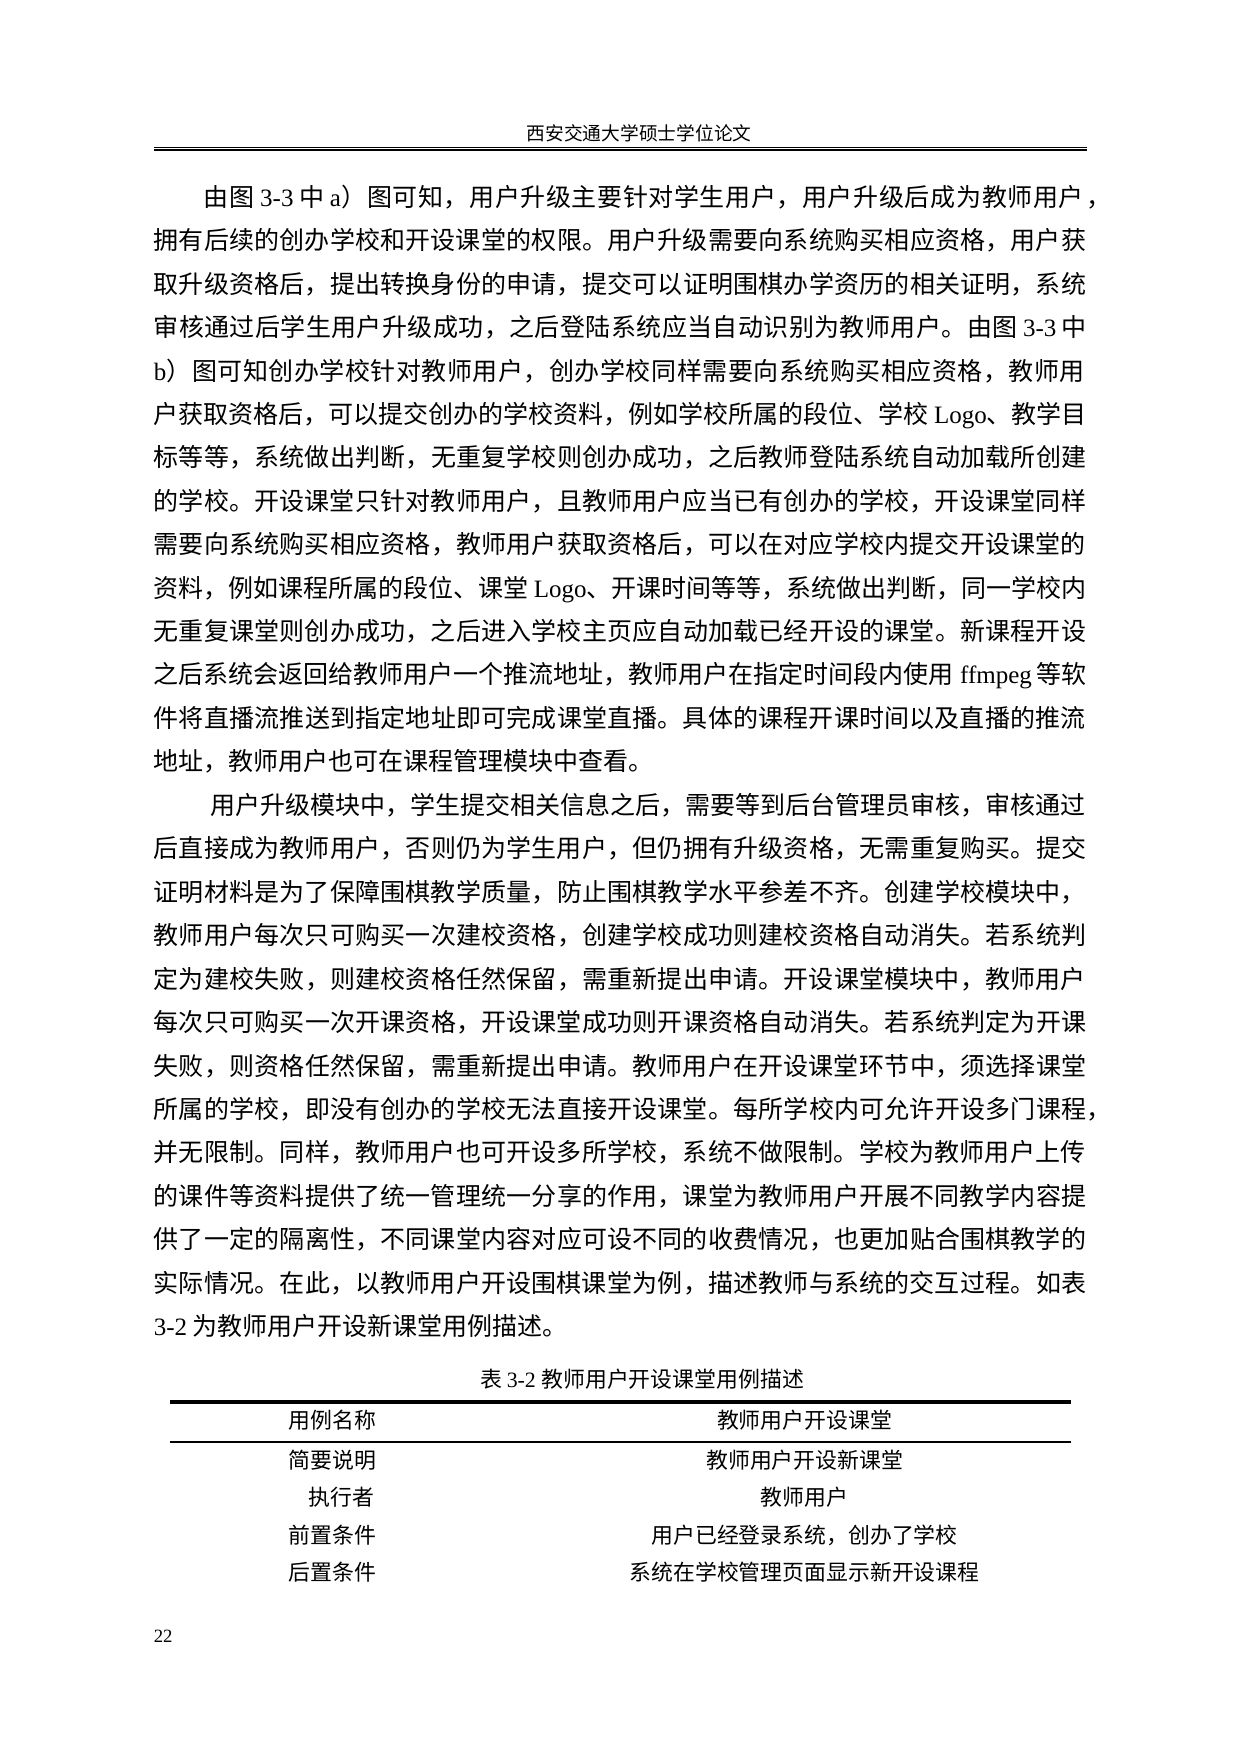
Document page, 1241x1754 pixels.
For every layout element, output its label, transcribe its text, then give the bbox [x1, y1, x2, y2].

table_header 用例名称 [170, 1404, 494, 1441]
table_cell 教师用户开设新课堂 [495, 1443, 1071, 1480]
text 用户升级模块中，学生提交相关信息之后，需要等到后台管理员审核，审核通过后直接成为教师用户，否则仍为学生用户，但仍拥有升级资格，无需重复购买。提交证明材料是为了保障围棋教学质量，防止围棋教学水平参差不齐。创建学校模块中，教师用户每次只可购买一次建校资格，创建学校成功则建校资格自动消失。若系统判定为建校失败，则建校资格任然保留，需重新提出申请。开设课堂模块中，教师用户每次只可购买一次开课资格，开设课堂成功则开课资格自动消失。若系统判定为开课失败，则资格任然保留，需重新提出申请。教师用户在开设课堂环节中，须选择课堂所属的学校，即没有创办的学校无法直接开设课堂。每所学校内可允许开设多门课程，并无限制。同样，教师用户也可开设多所学校，系统不做限制。学校为教师用户上传的课件等资料提供了统一管理统一分享的作用，课堂为教师用户开展不同教学内容提供了一定的隔离性，不同课堂内容对应可设不同的收费情况，也更加贴合围棋教学的实际情况。在此，以教师用户开设围棋课堂为例，描述教师与系统的交互过程。如表3-2为教师用户开设新课堂用例描述。 [153, 785, 1087, 1343]
table_cell 简要说明 [170, 1443, 494, 1480]
text 表3-2 教师用户开设课堂用例描述 [153, 1362, 1087, 1394]
table_cell 系统在学校管理页面显示新开设课程 [495, 1555, 1071, 1593]
table_header 教师用户开设课堂 [495, 1404, 1071, 1441]
table_cell 前置条件 [170, 1518, 494, 1555]
table_cell 后置条件 [170, 1555, 494, 1593]
table_cell 执行者 [170, 1480, 494, 1518]
table_cell 用户已经登录系统，创办了学校 [495, 1518, 1071, 1555]
text 由图3-3中a）图可知，用户升级主要针对学生用户，用户升级后成为教师用户，拥有后续的创办学校和开设课堂的权限。用户升级需要向系统购买相应资格，用户获取升级资格后，提出转换身份的申请，提交可以证明围棋办学资历的相关证明，系统审核通过后学生用户升级成功，之后登陆系统应当自动识别为教师用户。由图3-3中b）图可知创办学校针对教师用户，创办学校同样需要向系统购买相应资格，教师用户获取资格后，可以提交创办的学校资料，例如学校所属的段位、学校Logo、教学目标等等，系统做出判断，无重复学校则创办成功，之后教师登陆系统自动加载所创建的学校。开设课堂只针对教师用户，且教师用户应当已有创办的学校，开设课堂同样需要向系统购买相应资格，教师用户获取资格后，可以在对应学校内提交开设课堂的资料，例如课程所属的段位、课堂Logo、开课时间等等，系统做出判断，同一学校内无重复课堂则创办成功，之后进入学校主页应自动加载已经开设的课堂。新课程开设之后系统会返回给教师用户一个推流地址，教师用户在指定时间段内使用ffmpeg等软件将直播流推送到指定地址即可完成课堂直播。具体的课程开课时间以及直播的推流地址，教师用户也可在课程管理模块中查看。 [153, 177, 1087, 778]
table_cell 教师用户 [495, 1480, 1071, 1518]
